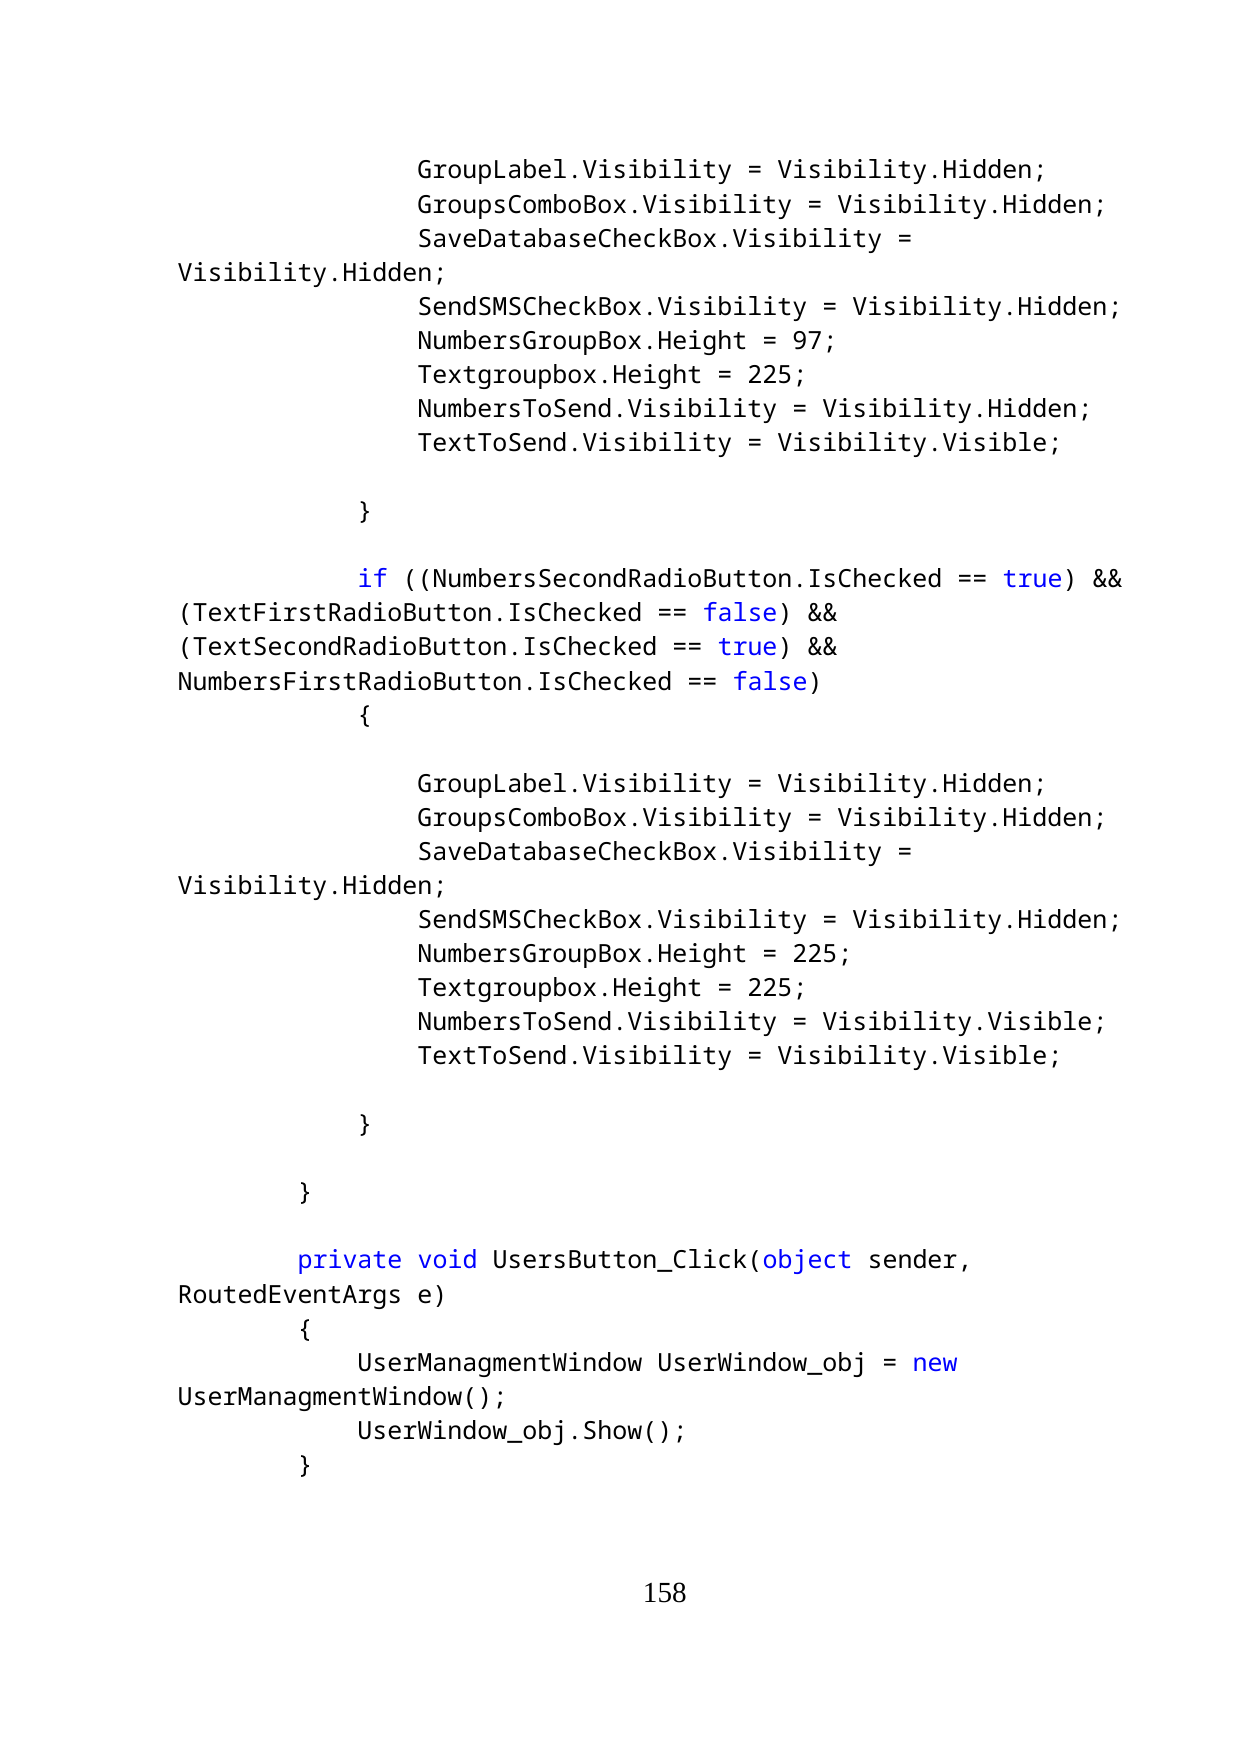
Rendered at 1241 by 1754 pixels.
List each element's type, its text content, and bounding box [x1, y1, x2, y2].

text private void UsersButton_Click(object sender, RoutedEventArgs e) [177, 1242, 1152, 1310]
text UserManagmentWindow UserWindow_obj = new UserManagmentWindow(); [177, 1344, 1152, 1412]
text TextToSend.Visibility = Visibility.Visible; [177, 425, 1152, 459]
text GroupsComboBox.Visibility = Visibility.Hidden; [177, 186, 1152, 220]
text NumbersToSend.Visibility = Visibility.Hidden; [177, 391, 1152, 425]
text if ((NumbersSecondRadioButton.IsChecked == true) && (TextFirstRadioButton.IsChecked == false) && (TextSecondRadioButton.IsChecked == true) && NumbersFirstRadioButton.IsChecked == false) [177, 561, 1152, 697]
text TextToSend.Visibility = Visibility.Visible; [177, 1038, 1152, 1072]
text SaveDatabaseCheckBox.Visibility = Visibility.Hidden; [177, 833, 1152, 902]
text { [177, 697, 1152, 731]
text GroupLabel.Visibility = Visibility.Hidden; [177, 152, 1152, 186]
text NumbersGroupBox.Height = 97; [177, 322, 1152, 357]
text Textgroupbox.Height = 225; [177, 357, 1152, 391]
text SendSMSCheckBox.Visibility = Visibility.Hidden; [177, 902, 1152, 936]
text { [177, 1310, 1152, 1344]
text } [177, 1174, 1152, 1208]
text SendSMSCheckBox.Visibility = Visibility.Hidden; [177, 288, 1152, 322]
text } [177, 1106, 1152, 1140]
text GroupLabel.Visibility = Visibility.Hidden; [177, 765, 1152, 799]
text Textgroupbox.Height = 225; [177, 970, 1152, 1004]
text UserWindow_obj.Show(); [177, 1412, 1152, 1447]
text SaveDatabaseCheckBox.Visibility = Visibility.Hidden; [177, 220, 1152, 288]
text } [177, 493, 1152, 527]
text NumbersToSend.Visibility = Visibility.Visible; [177, 1004, 1152, 1038]
text GroupsComboBox.Visibility = Visibility.Hidden; [177, 799, 1152, 833]
text NumbersGroupBox.Height = 225; [177, 936, 1152, 970]
text } [177, 1447, 1152, 1481]
